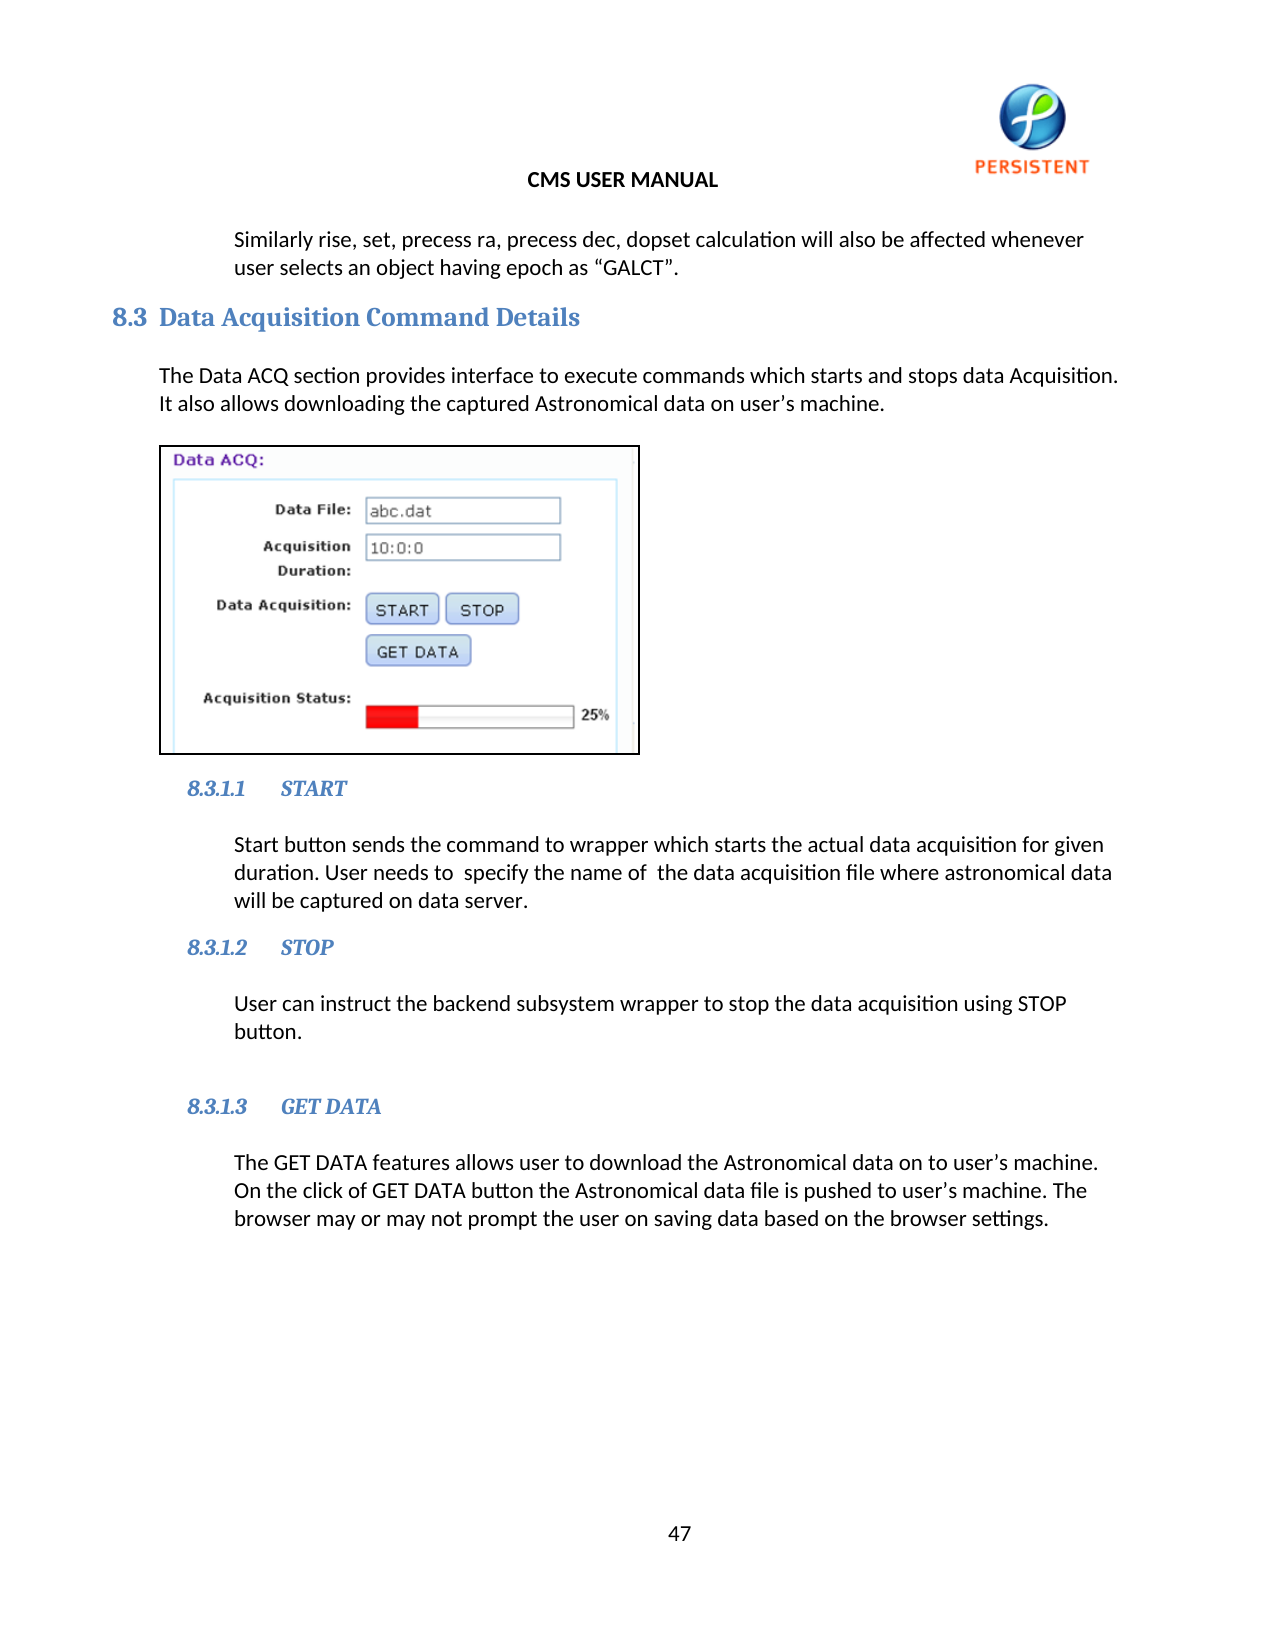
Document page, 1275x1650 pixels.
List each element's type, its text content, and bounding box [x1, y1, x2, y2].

picture [161, 447, 638, 753]
text Similarly rise, set, precess ra, precess dec, dopset calculation will also be affected whenever user selects an object having epoch as “GALCT”. [234, 225, 1125, 281]
text The GET DATA features allows user to download the Astronomical data on to user’s machine. On the click of GET DATA button the Astronomical data file is pushed to user’s machine. The browser may or may not prompt the user on saving data based on the browser settings. [234, 1148, 1125, 1233]
text User can instruct the backend subsystem wrapper to stop the data acquisition using STOP button. [234, 989, 1125, 1045]
text The Data ACQ section provides interface to execute commands which starts and stops data Acquisition. It also allows downloading the captured Astronomical data on user’s machine. [159, 361, 1125, 417]
text Start button sends the command to wrapper which starts the actual data acquisition for given duration. User needs to specify the name of the data acquisition file where astronomical data will be captured on data server. [234, 830, 1125, 914]
subtitle Data Acquisition Command Details [112, 302, 1125, 333]
subtitle GET DATA [187, 1094, 1125, 1121]
subtitle STOP [187, 935, 1125, 961]
picture [964, 75, 1100, 188]
subtitle START [187, 776, 1125, 802]
